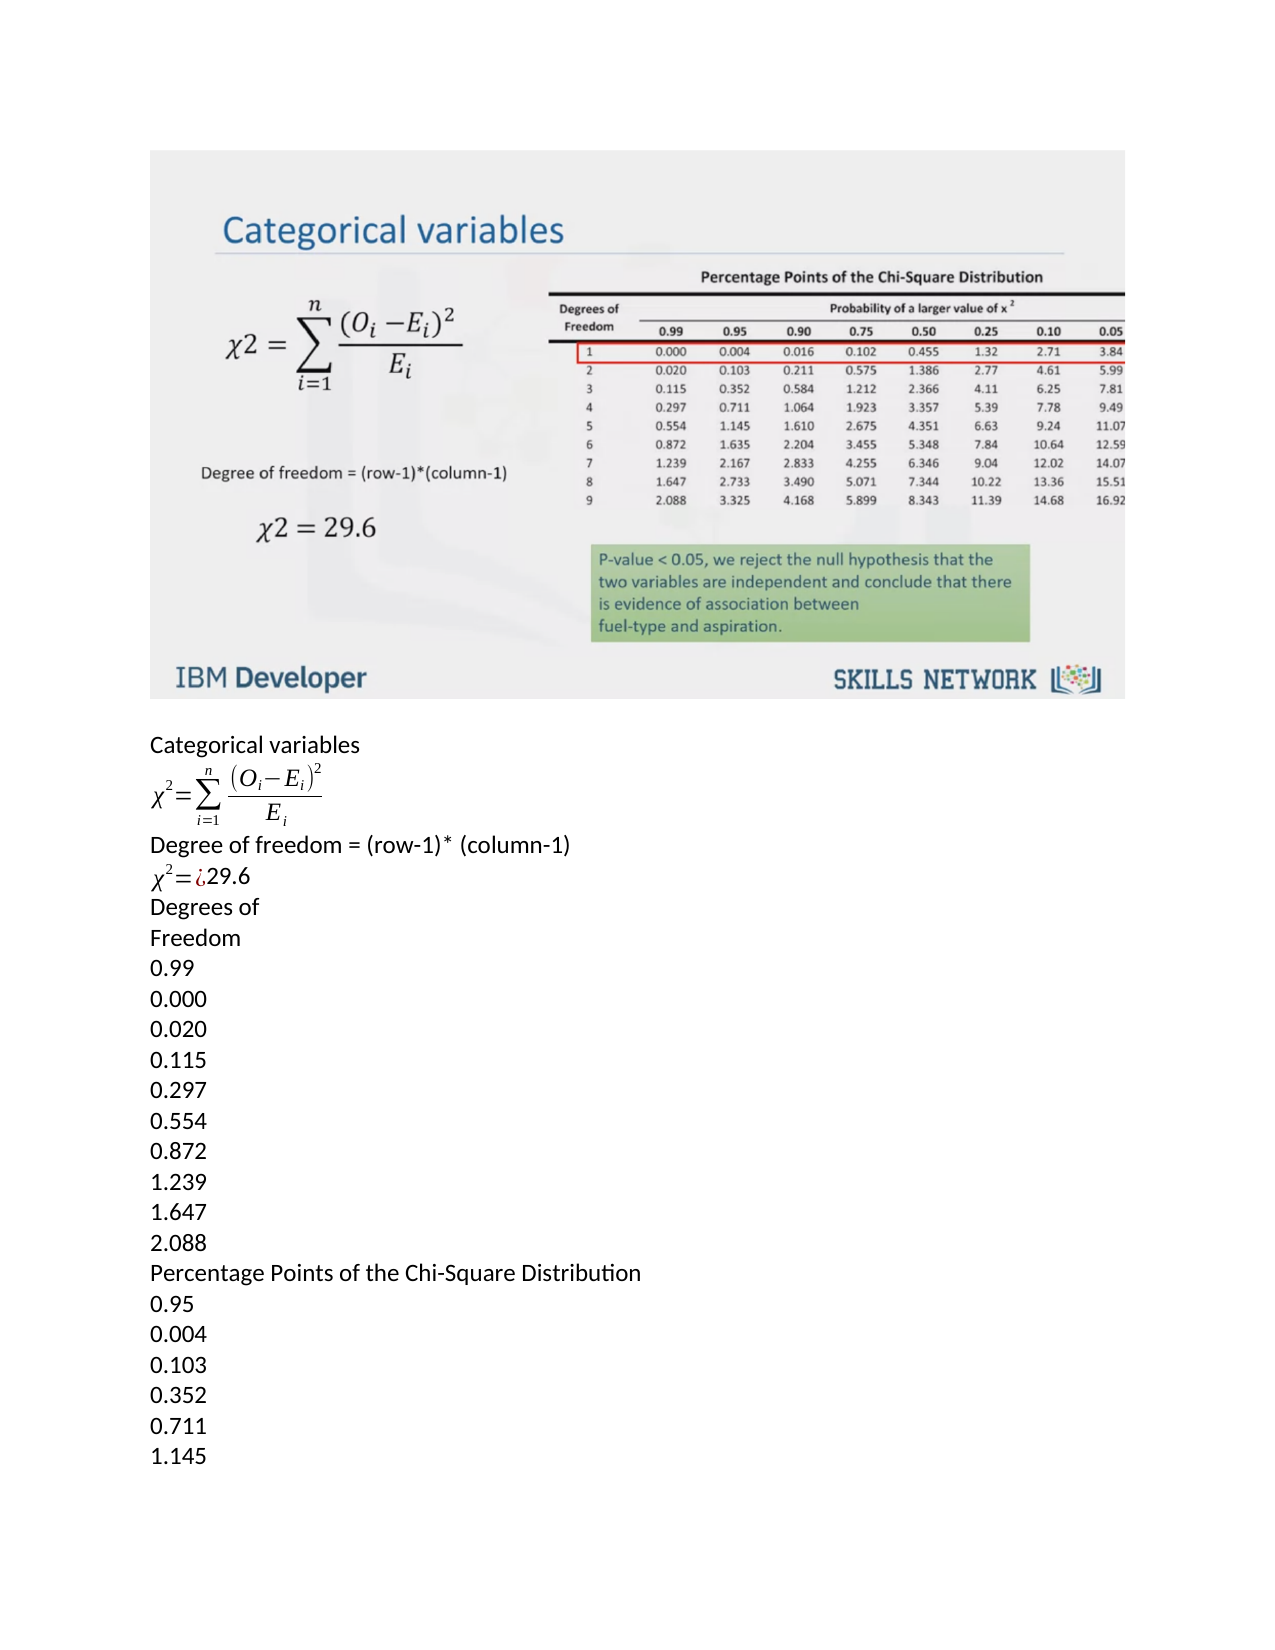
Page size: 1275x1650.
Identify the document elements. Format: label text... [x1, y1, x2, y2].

text 0.872 [150, 1135, 1125, 1166]
text 0.020 [150, 1013, 1125, 1044]
text 0.554 [150, 1105, 1125, 1135]
text Degrees of [150, 891, 1125, 922]
text Categorical variables [150, 729, 1125, 759]
text 0.297 [150, 1074, 1125, 1105]
text 0.115 [150, 1044, 1125, 1074]
text 0.352 [150, 1379, 1125, 1410]
text Freedom [150, 922, 1125, 952]
text 0.95 [150, 1288, 1125, 1318]
text 0.711 [150, 1410, 1125, 1441]
picture [150, 150, 1125, 699]
text 0.103 [150, 1349, 1125, 1379]
text Degree of freedom = (row-1)* (column-1) [150, 829, 1125, 860]
text 0.000 [150, 983, 1125, 1013]
text 29.6 [150, 860, 1125, 891]
text 2.088 [150, 1227, 1125, 1257]
text 0.99 [150, 952, 1125, 983]
text 1.145 [150, 1441, 1125, 1471]
text 1.647 [150, 1196, 1125, 1227]
text Percentage Points of the Chi-Square Distribution [150, 1257, 1125, 1288]
text 1.239 [150, 1166, 1125, 1196]
text 0.004 [150, 1318, 1125, 1349]
